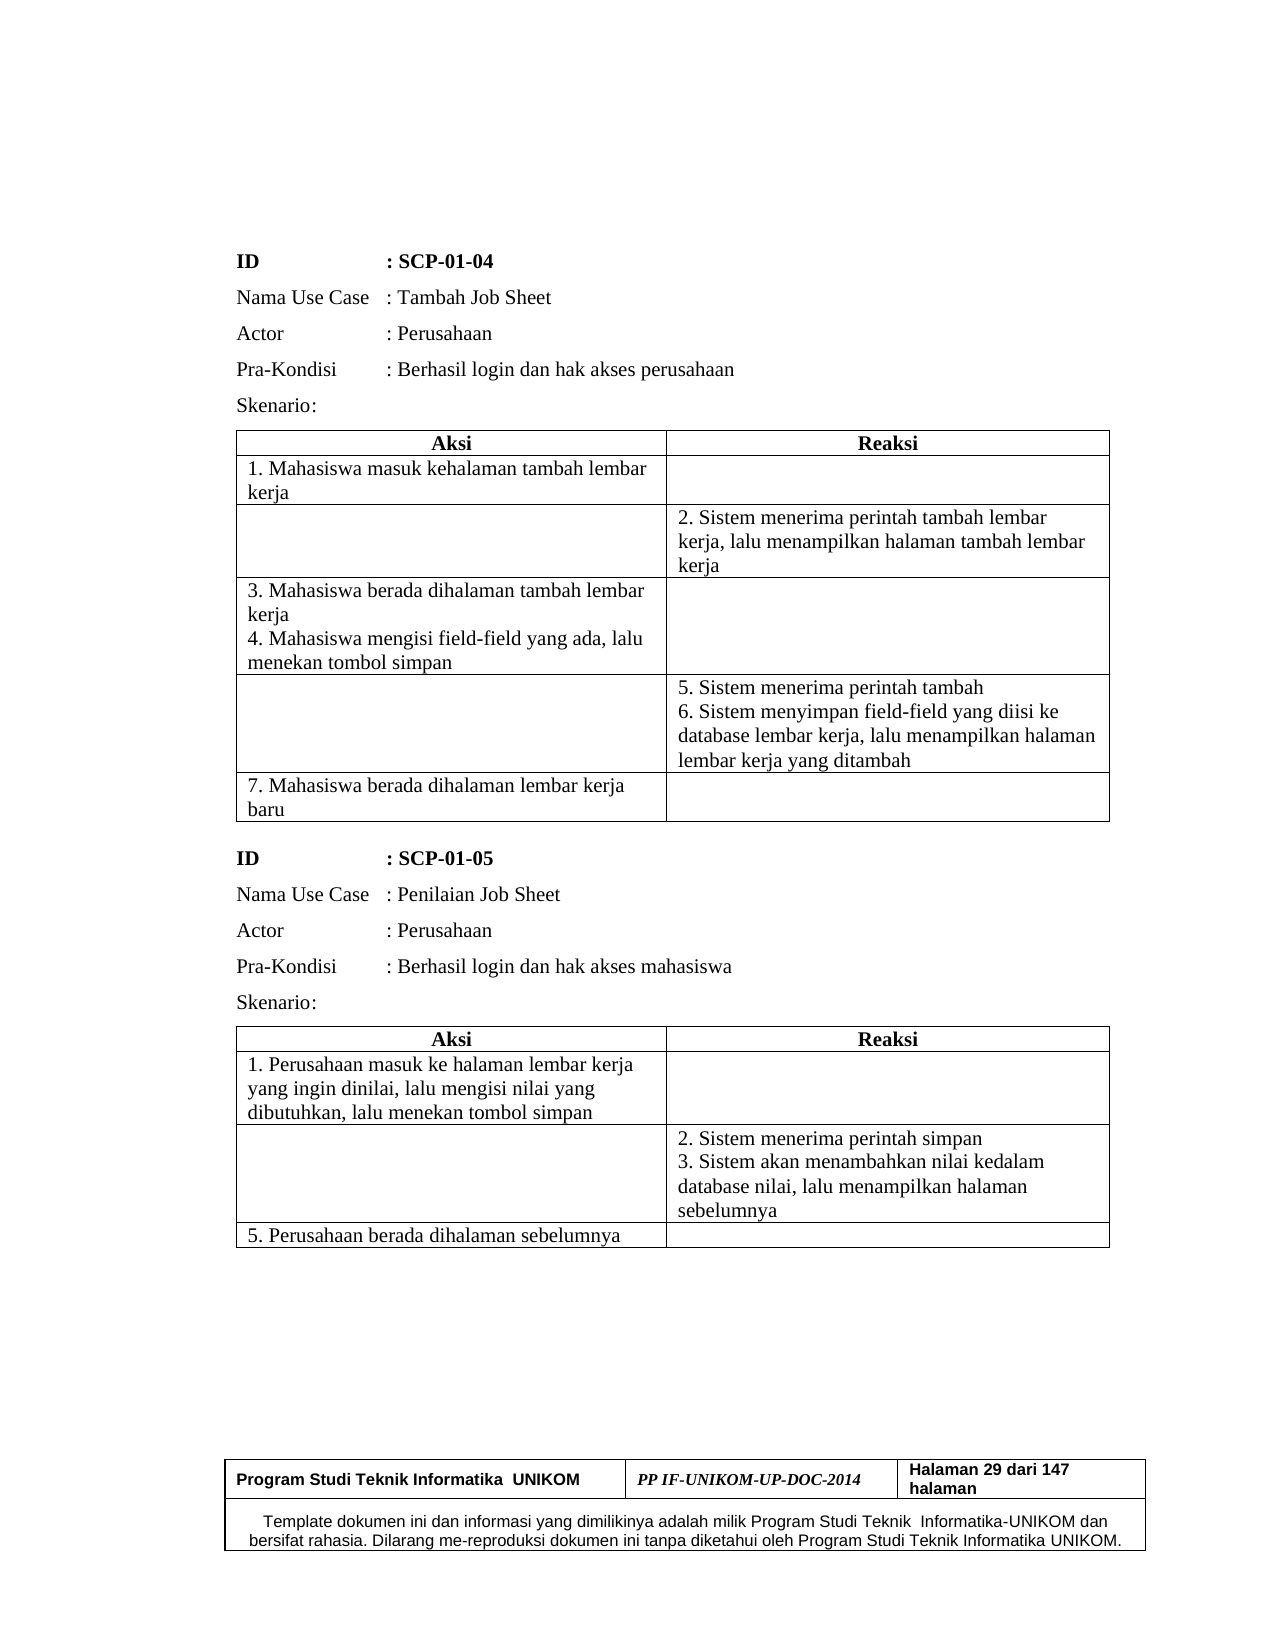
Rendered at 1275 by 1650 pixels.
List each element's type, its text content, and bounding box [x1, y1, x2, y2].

table_cell [667, 456, 1109, 504]
table_cell 5. Sistem menerima perintah tambah 6. Sistem menyimpan field-field yang diisi ke database lembar kerja, lalu menampilkan halaman lembar kerja yang ditambah [667, 675, 1109, 772]
table_cell 1. Mahasiswa masuk kehalaman tambah lembar kerja [237, 456, 666, 504]
table_header Reaksi [667, 1027, 1109, 1051]
text Skenario : [236, 990, 1098, 1014]
text Nama Use Case : Penilaian Job Sheet [236, 882, 1098, 906]
table_cell [237, 675, 666, 772]
table_cell [237, 505, 666, 577]
table_cell [667, 773, 1109, 821]
text Nama Use Case : Tambah Job Sheet [236, 285, 1098, 309]
text Pra-Kondisi : Berhasil login dan hak akses perusahaan [236, 357, 1098, 381]
table_header Aksi [237, 431, 666, 454]
table_cell [667, 1223, 1109, 1247]
table_cell [237, 1125, 666, 1222]
text Pra-Kondisi : Berhasil login dan hak akses mahasiswa [236, 954, 1098, 978]
table_header Reaksi [667, 431, 1109, 454]
text Skenario : [236, 393, 1098, 417]
table_cell 3. Mahasiswa berada dihalaman tambah lembar kerja 4. Mahasiswa mengisi field-field yang ada, lalu menekan tombol simpan [237, 578, 666, 674]
table_cell [667, 1052, 1109, 1124]
table_cell 2. Sistem menerima perintah simpan 3. Sistem akan menambahkan nilai kedalam database nilai, lalu menampilkan halaman sebelumnya [667, 1125, 1109, 1222]
table_cell 5. Perusahaan berada dihalaman sebelumnya [237, 1223, 666, 1247]
table_header Aksi [237, 1027, 666, 1051]
text Actor : Perusahaan [236, 918, 1098, 942]
text ID : SCP-01-04 [236, 249, 1098, 273]
table_cell [667, 578, 1109, 674]
table_cell 7. Mahasiswa berada dihalaman lembar kerja baru [237, 773, 666, 821]
table_cell 2. Sistem menerima perintah tambah lembar kerja, lalu menampilkan halaman tambah lembar kerja [667, 505, 1109, 577]
text ID : SCP-01-05 [236, 846, 1098, 870]
table_cell 1. Perusahaan masuk ke halaman lembar kerja yang ingin dinilai, lalu mengisi nilai yang dibutuhkan, lalu menekan tombol simpan [237, 1052, 666, 1124]
text Actor : Perusahaan [236, 321, 1098, 345]
